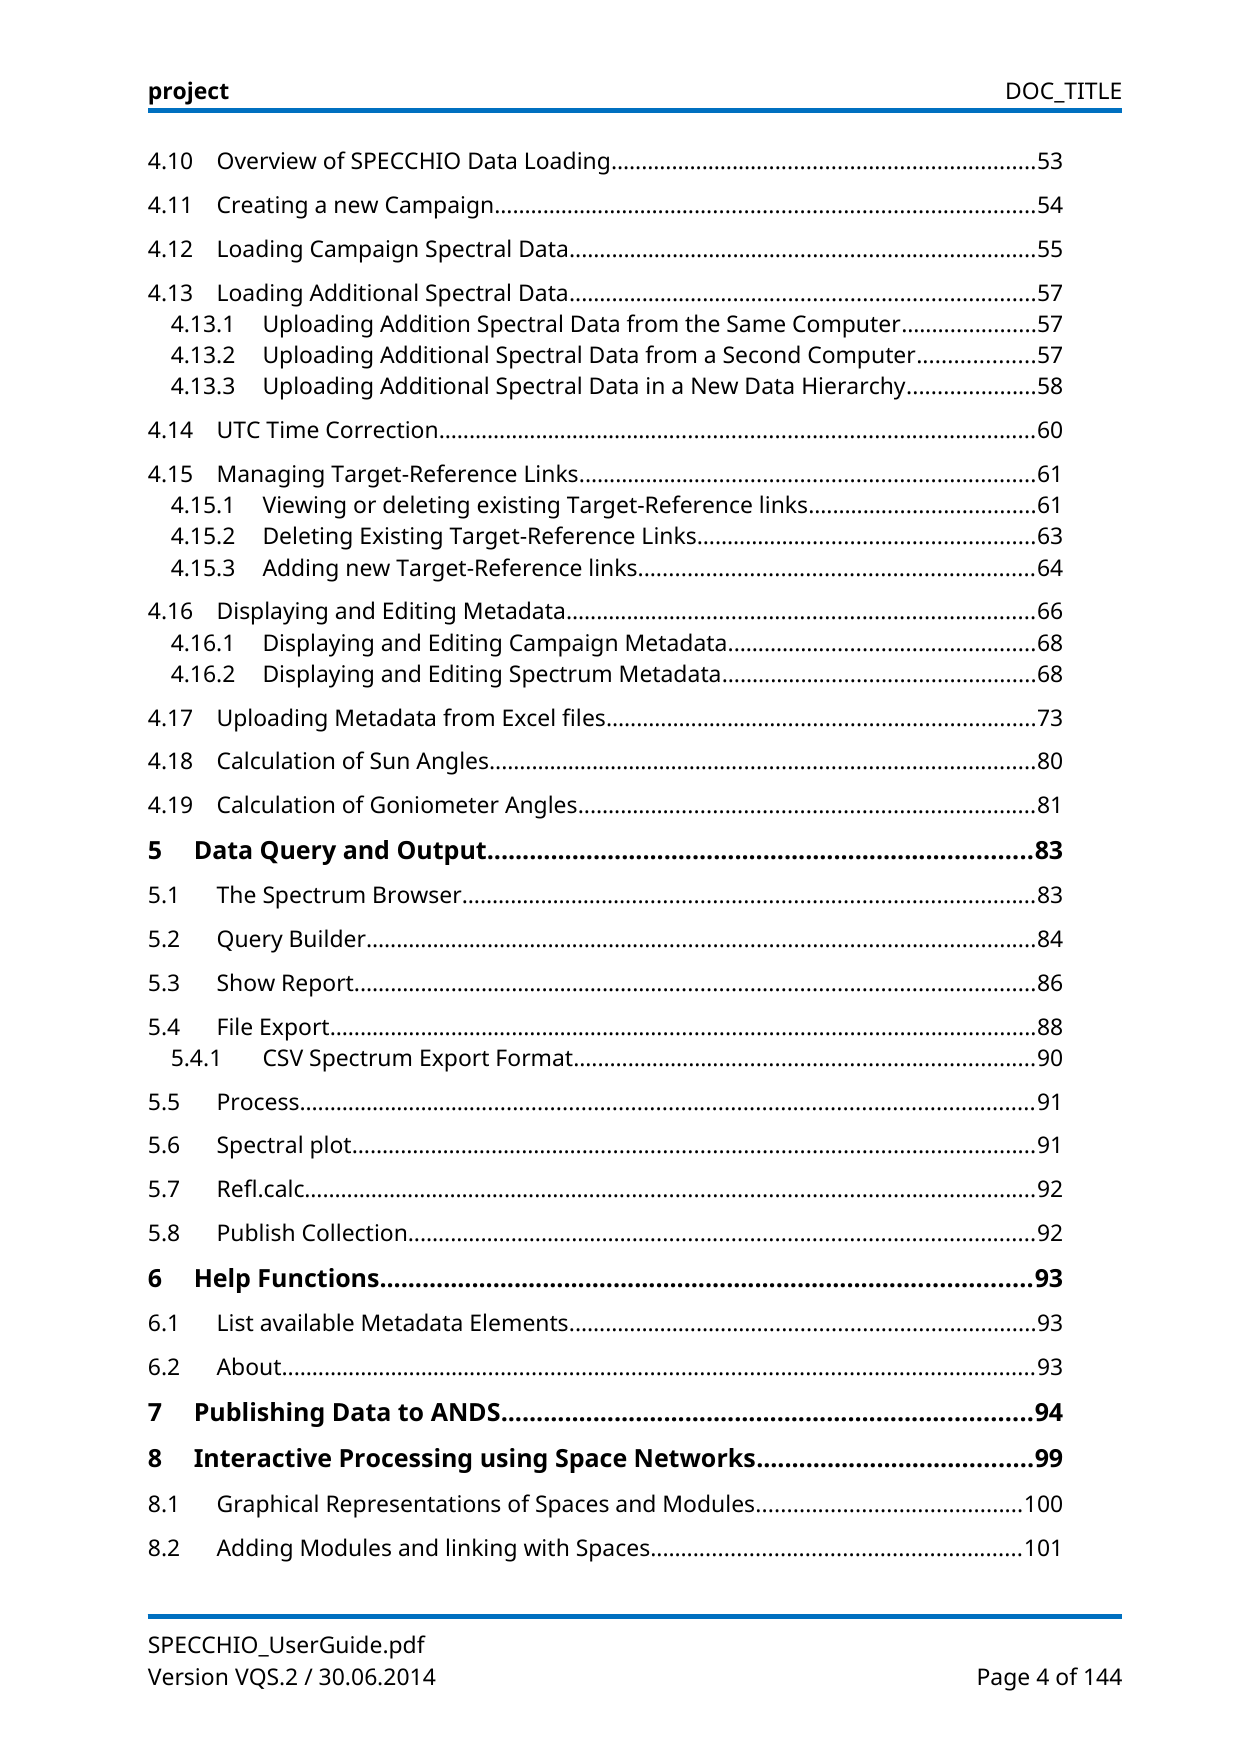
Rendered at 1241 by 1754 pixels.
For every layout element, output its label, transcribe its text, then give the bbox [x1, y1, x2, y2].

text 4.19 Calculation of Goniometer Angles 81 [148, 789, 1122, 820]
text 6.1 List available Metadata Elements 93 [148, 1307, 1122, 1338]
text 4.13 Loading Additional Spectral Data 57 [148, 276, 1122, 308]
text 4.13.3 Uploading Additional Spectral Data in a New Data Hierarchy 58 [171, 370, 1122, 401]
text 4.18 Calculation of Sun Angles 80 [148, 745, 1122, 776]
text 4.15.1 Viewing or deleting existing Target-Reference links 61 [171, 489, 1122, 520]
text 5 Data Query and Output 83 [148, 833, 1122, 867]
text 4.13.2 Uploading Additional Spectral Data from a Second Computer 57 [171, 339, 1122, 370]
text 4.15 Managing Target-Reference Links 61 [148, 458, 1122, 489]
text 4.16.2 Displaying and Editing Spectrum Metadata 68 [171, 658, 1122, 689]
text 4.15.3 Adding new Target-Reference links 64 [171, 551, 1122, 583]
text 5.4 File Export 88 [148, 1011, 1122, 1042]
text 5.4.1 CSV Spectrum Export Format 90 [171, 1042, 1122, 1073]
text 8 Interactive Processing using Space Networks 99 [148, 1441, 1122, 1475]
text 7 Publishing Data to ANDS 94 [148, 1394, 1122, 1429]
text 5.6 Spectral plot 91 [148, 1129, 1122, 1161]
text 6.2 About 93 [148, 1351, 1122, 1382]
text 4.10 Overview of SPECCHIO Data Loading 53 [148, 145, 1122, 176]
text 5.1 The Spectrum Browser 83 [148, 879, 1122, 911]
text 4.15.2 Deleting Existing Target-Reference Links 63 [171, 520, 1122, 551]
text 6 Help Functions 93 [148, 1261, 1122, 1294]
text 5.7 Refl.calc 92 [148, 1173, 1122, 1204]
text 4.16 Displaying and Editing Metadata 66 [148, 595, 1122, 626]
text 4.11 Creating a new Campaign 54 [148, 189, 1122, 220]
text 4.16.1 Displaying and Editing Campaign Metadata 68 [171, 626, 1122, 658]
text 4.13.1 Uploading Addition Spectral Data from the Same Computer 57 [171, 308, 1122, 339]
text 5.3 Show Report 86 [148, 967, 1122, 998]
text 5.5 Process 91 [148, 1086, 1122, 1117]
text 8.2 Adding Modules and linking with Spaces 101 [148, 1531, 1122, 1563]
text 8.1 Graphical Representations of Spaces and Modules 100 [148, 1488, 1122, 1519]
text 4.12 Loading Campaign Spectral Data 55 [148, 233, 1122, 264]
text 5.8 Publish Collection 92 [148, 1217, 1122, 1248]
text 4.14 UTC Time Correction 60 [148, 414, 1122, 445]
text 4.17 Uploading Metadata from Excel files 73 [148, 701, 1122, 733]
text 5.2 Query Builder 84 [148, 923, 1122, 954]
